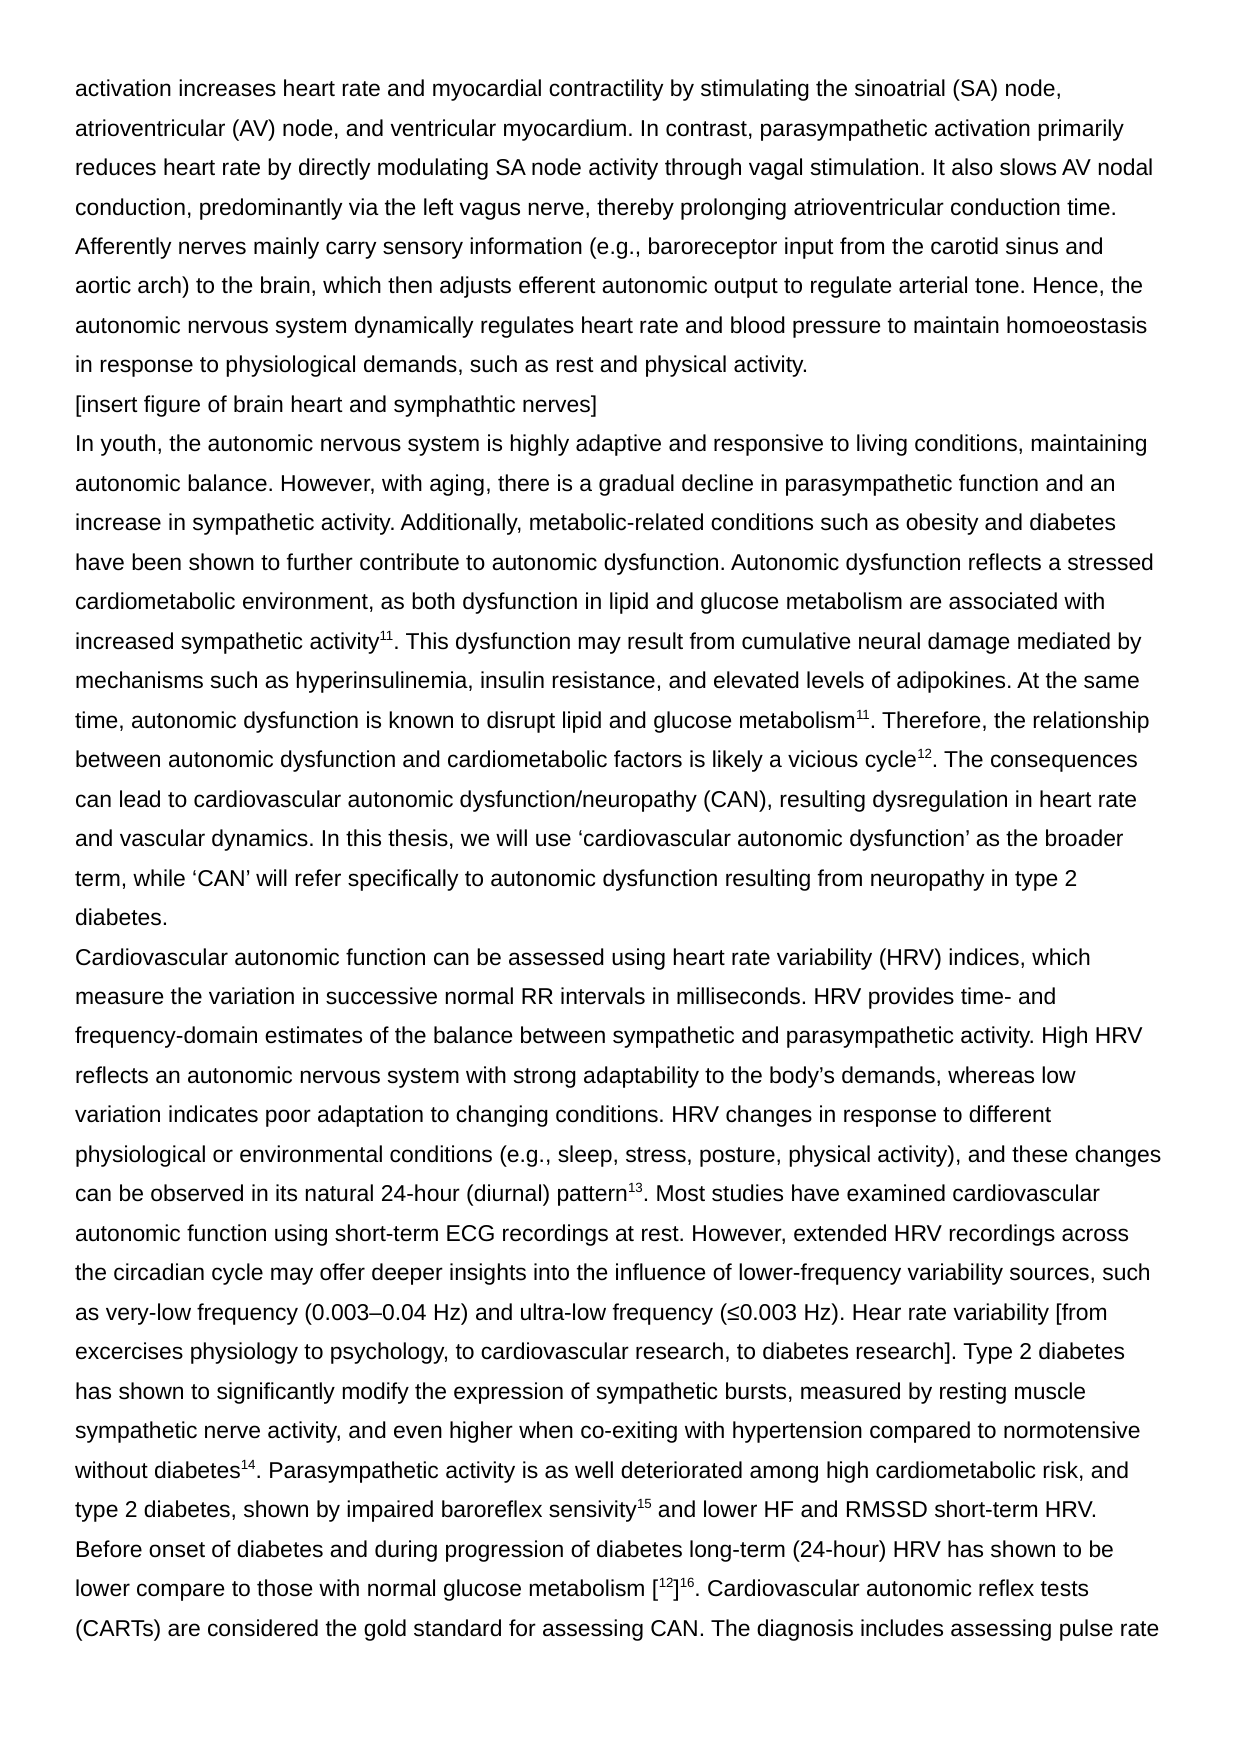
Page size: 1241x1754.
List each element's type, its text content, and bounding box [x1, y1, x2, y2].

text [75, 943, 1165, 1641]
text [75, 75, 1165, 378]
text [insert figure of brain heart and symphathtic nerves] [75, 391, 1165, 417]
text In youth, the autonomic nervous system is highly adaptive and responsive to living conditions, maintaining autonomic balance. However, with aging, there is a gradual decline in parasympathetic function and an increase in sympathetic activity. Additionally, metabolic-related conditions such as obesity and diabetes have been shown to further contribute to autonomic dysfunction. Autonomic dysfunction reflects a stressed cardiometabolic environment, as both dysfunction in lipid and glucose metabolism are associated with increased sympathetic activity11. This dysfunction may result from cumulative neural damage mediated by mechanisms such as hyperinsulinemia, insulin resistance, and elevated levels of adipokines. At the same time, autonomic dysfunction is known to disrupt lipid and glucose metabolism11. Therefore, the relationship between autonomic dysfunction and cardiometabolic factors is likely a vicious cycle12. The consequences can lead to cardiovascular autonomic dysfunction/neuropathy (CAN), resulting dysregulation in heart rate and vascular dynamics. In this thesis, we will use ‘cardiovascular autonomic dysfunction’ as the broader term, while ‘CAN’ will refer specifically to autonomic dysfunction resulting from neuropathy in type 2 diabetes. [75, 430, 1165, 930]
